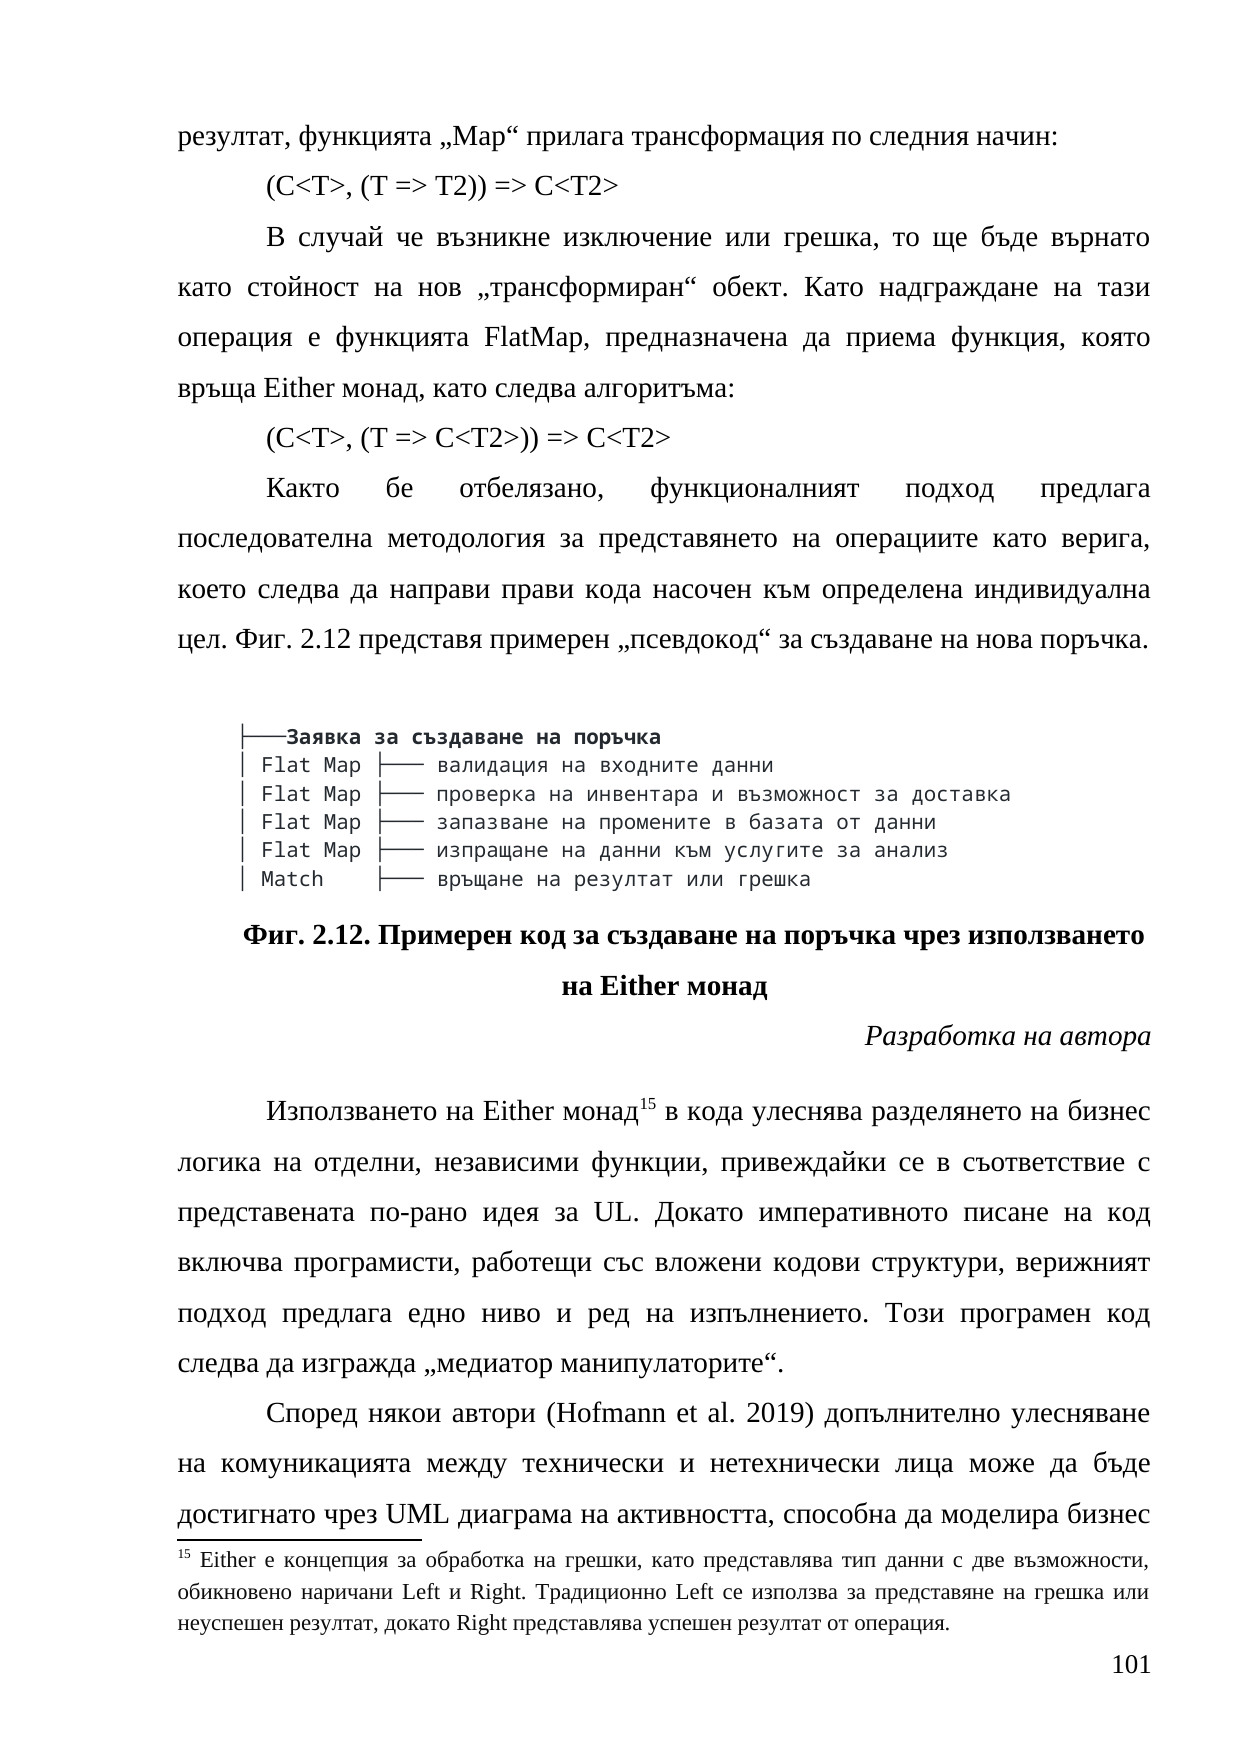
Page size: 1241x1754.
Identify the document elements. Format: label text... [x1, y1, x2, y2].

title Фиг. 2.12. Примерен код за създаване на поръчка чрез използването на Either монад [177, 917, 1152, 1001]
text │ Flat Map ├─── изпращане на данни към услугите за анализ [177, 836, 1152, 864]
text │ Flat Map ├─── проверка на инвентара и възможност за доставка [177, 779, 1152, 807]
text ├───Заявка за създаване на поръчка [177, 722, 1152, 750]
text │ Match ├─── връщане на резултат или грешка [177, 864, 1152, 892]
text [177, 1395, 1152, 1529]
text (C<T>, (T => C<T2>)) => C<T2> [177, 420, 1152, 453]
title Разработка на автора [177, 1018, 1152, 1052]
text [177, 118, 1152, 152]
text (C<T>, (T => T2)) => C<T2> [177, 168, 1152, 202]
text │ Flat Map ├─── запазване на промените в базата от данни [177, 807, 1152, 836]
text В случай че възникне изключение или грешка, то ще бъде върнато като стойност на нов „трансформиран“ обект. Като надграждане на тази операция е функцията FlatMap, предназначена да приема функция, която връща Either монад, като следва алгоритъма: [177, 219, 1152, 403]
text Използването на Either монад в кода улеснява разделянето на бизнес логика на отделни, независими функции, привеждайки се в съответствие с представената по-рано идея за UL. Докато императивното писане на код включва програмисти, работещи със вложени кодови структури, верижният подход предлага едно ниво и ред на изпълнението. Този програмен код следва да изгражда „медиатор манипулаторите“. [177, 1093, 1152, 1378]
text Както бе отбелязано, функционалният подход предлага последователна методология за представянето на операциите като верига, което следва да направи прави кода насочен към определена индивидуална цел. Фиг. 2.12 представя примерен „псевдокод“ за създаване на нова поръчка. [177, 470, 1152, 655]
text │ Flat Map ├─── валидация на входните данни [177, 750, 1152, 779]
